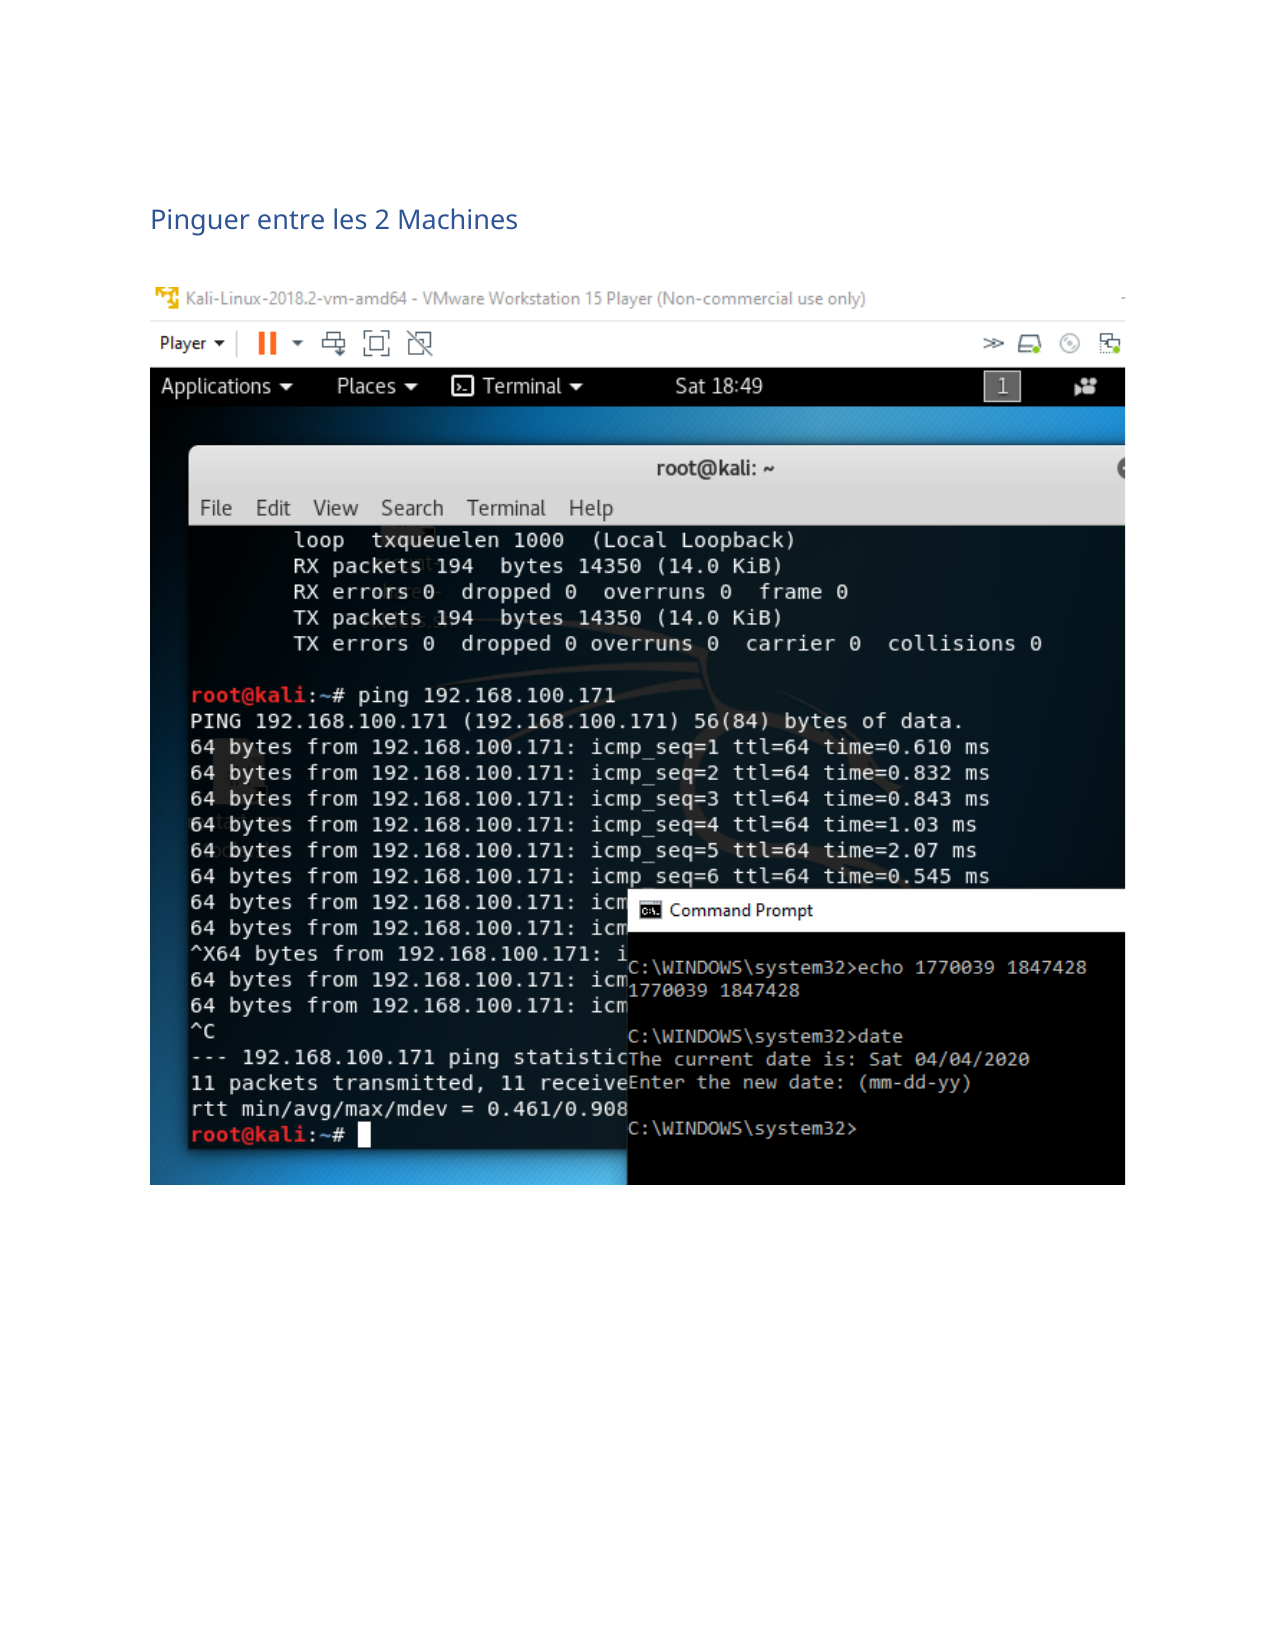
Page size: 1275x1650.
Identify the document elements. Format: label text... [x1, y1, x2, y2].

subtitle Pinguer entre les 2 Machines [150, 200, 1125, 237]
picture [150, 287, 1125, 1185]
